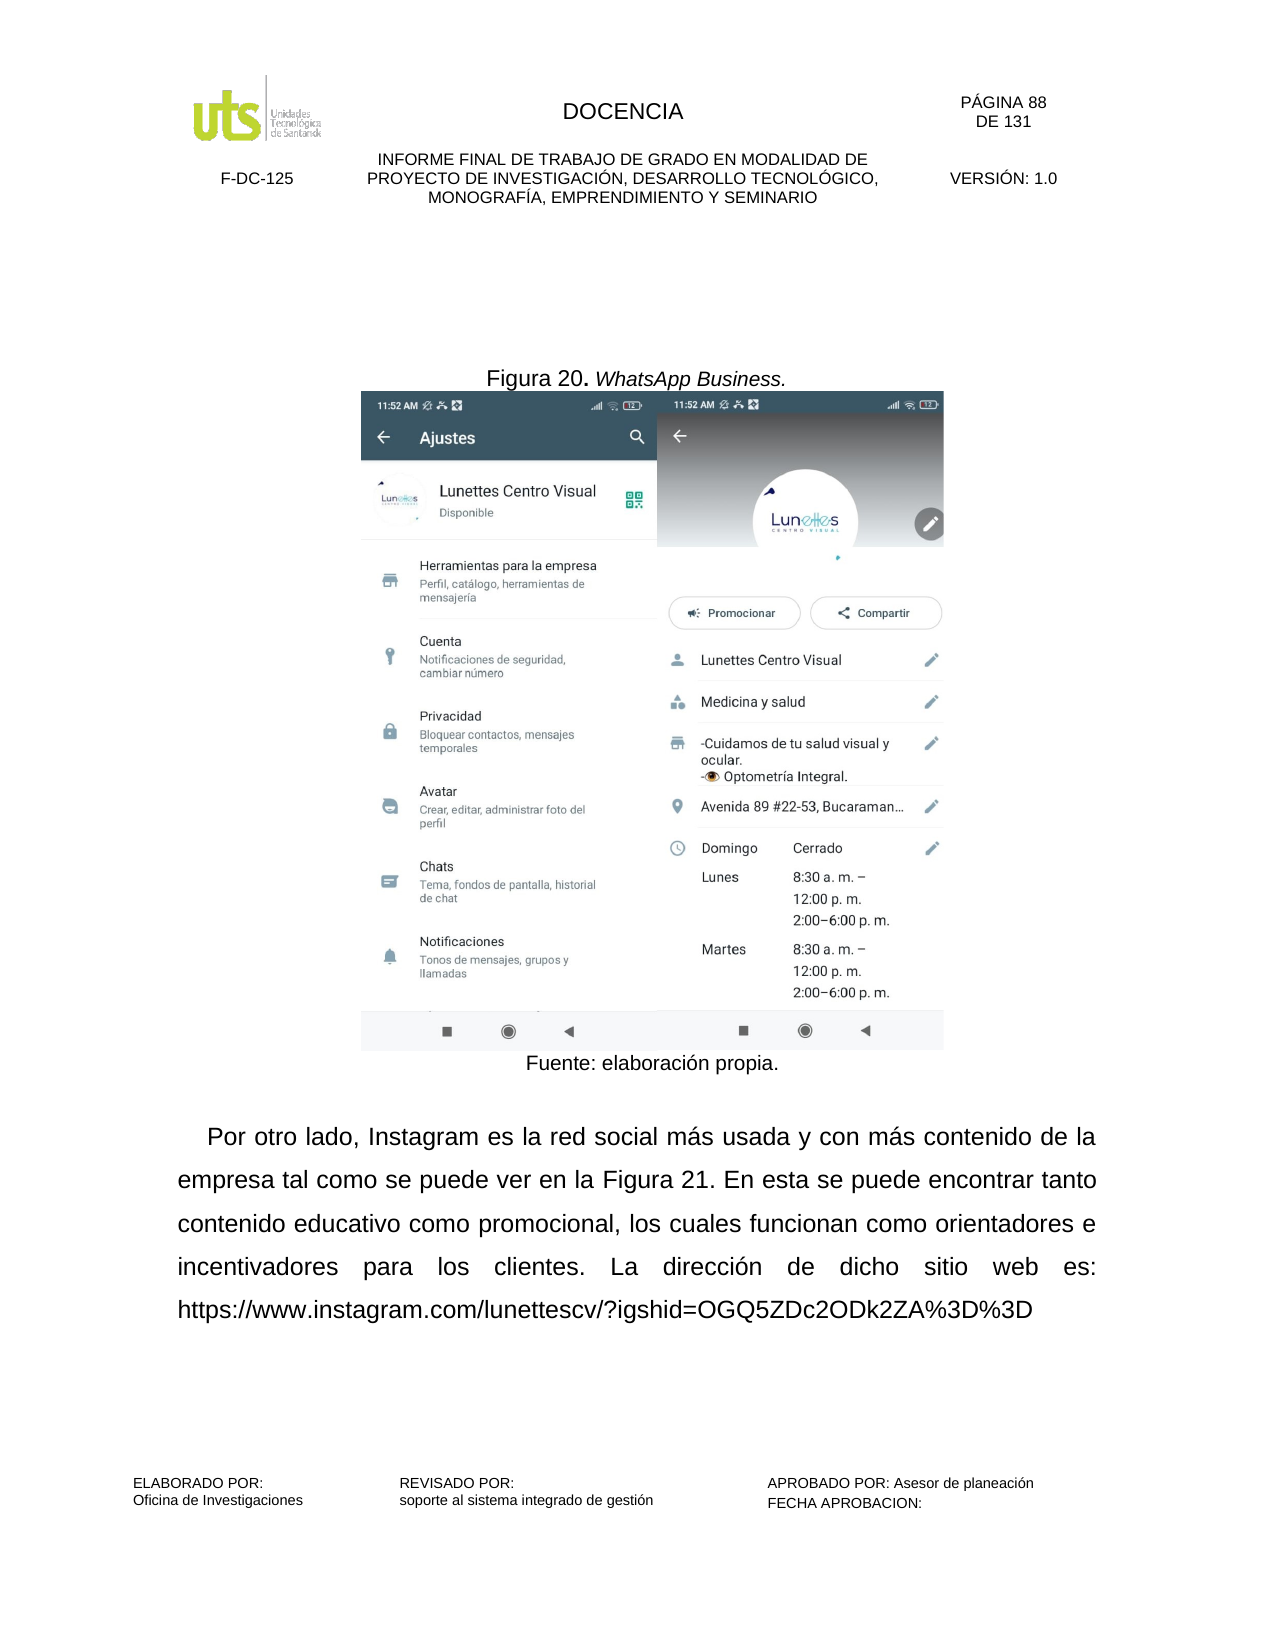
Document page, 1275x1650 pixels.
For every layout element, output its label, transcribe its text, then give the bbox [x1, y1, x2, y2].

picture [361, 391, 944, 1051]
text Fuente: elaboración propia. [177, 1051, 1098, 1074]
picture [192, 75, 321, 149]
text Figura 20. WhatsApp Business. [177, 365, 1098, 391]
text Por otro lado, Instagram es la red social más usada y con más contenido de la empresa tal como se puede ver en la Figura 21. En esta se puede encontrar tanto contenido educativo como promocional, los cuales funcionan como orientadores e incentivadores para los clientes. La dirección de dicho sitio web es: https://www.instagram.com/lunettescv/?igshid=OGQ5ZDc2ODk2ZA%3D%3D [177, 1122, 1098, 1324]
